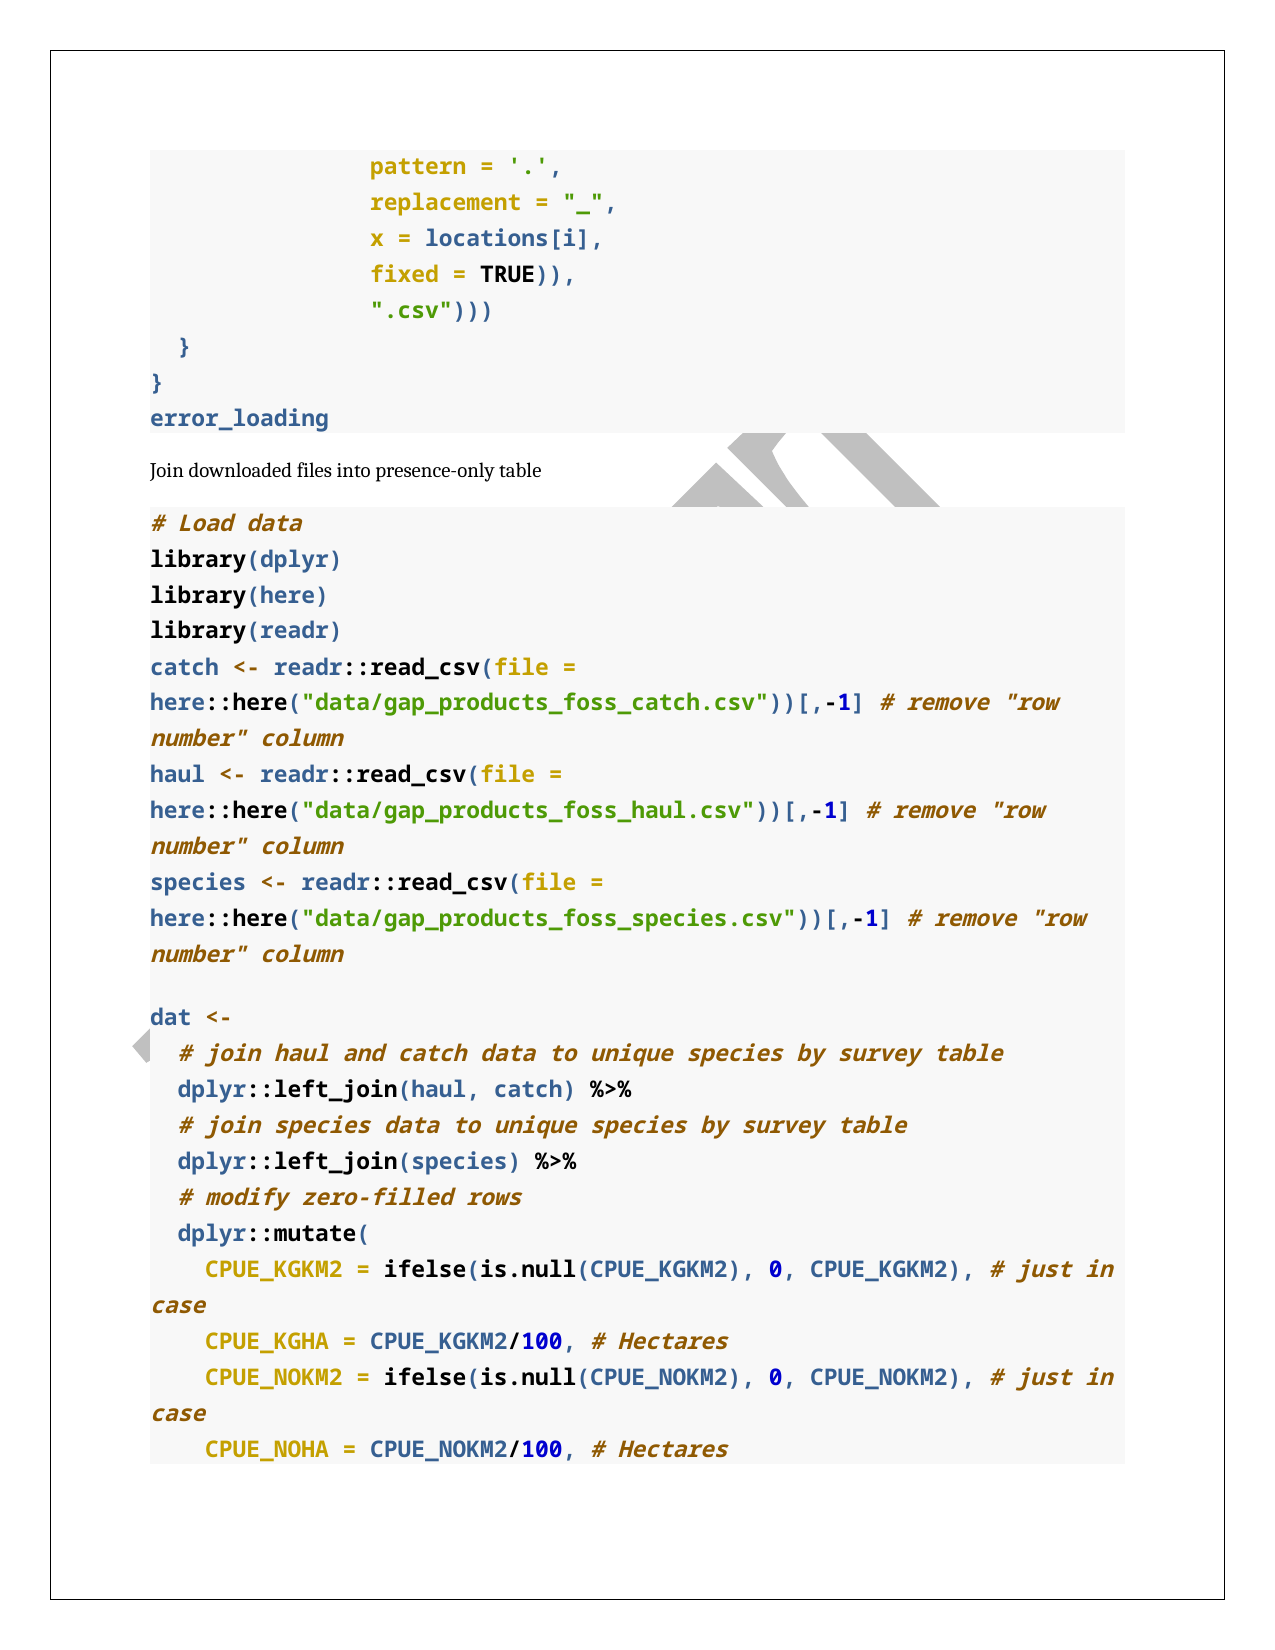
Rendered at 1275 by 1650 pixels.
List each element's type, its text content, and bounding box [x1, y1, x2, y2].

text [150, 507, 1125, 1464]
text Join downloaded files into presence-only table [150, 458, 1125, 482]
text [150, 150, 1125, 433]
